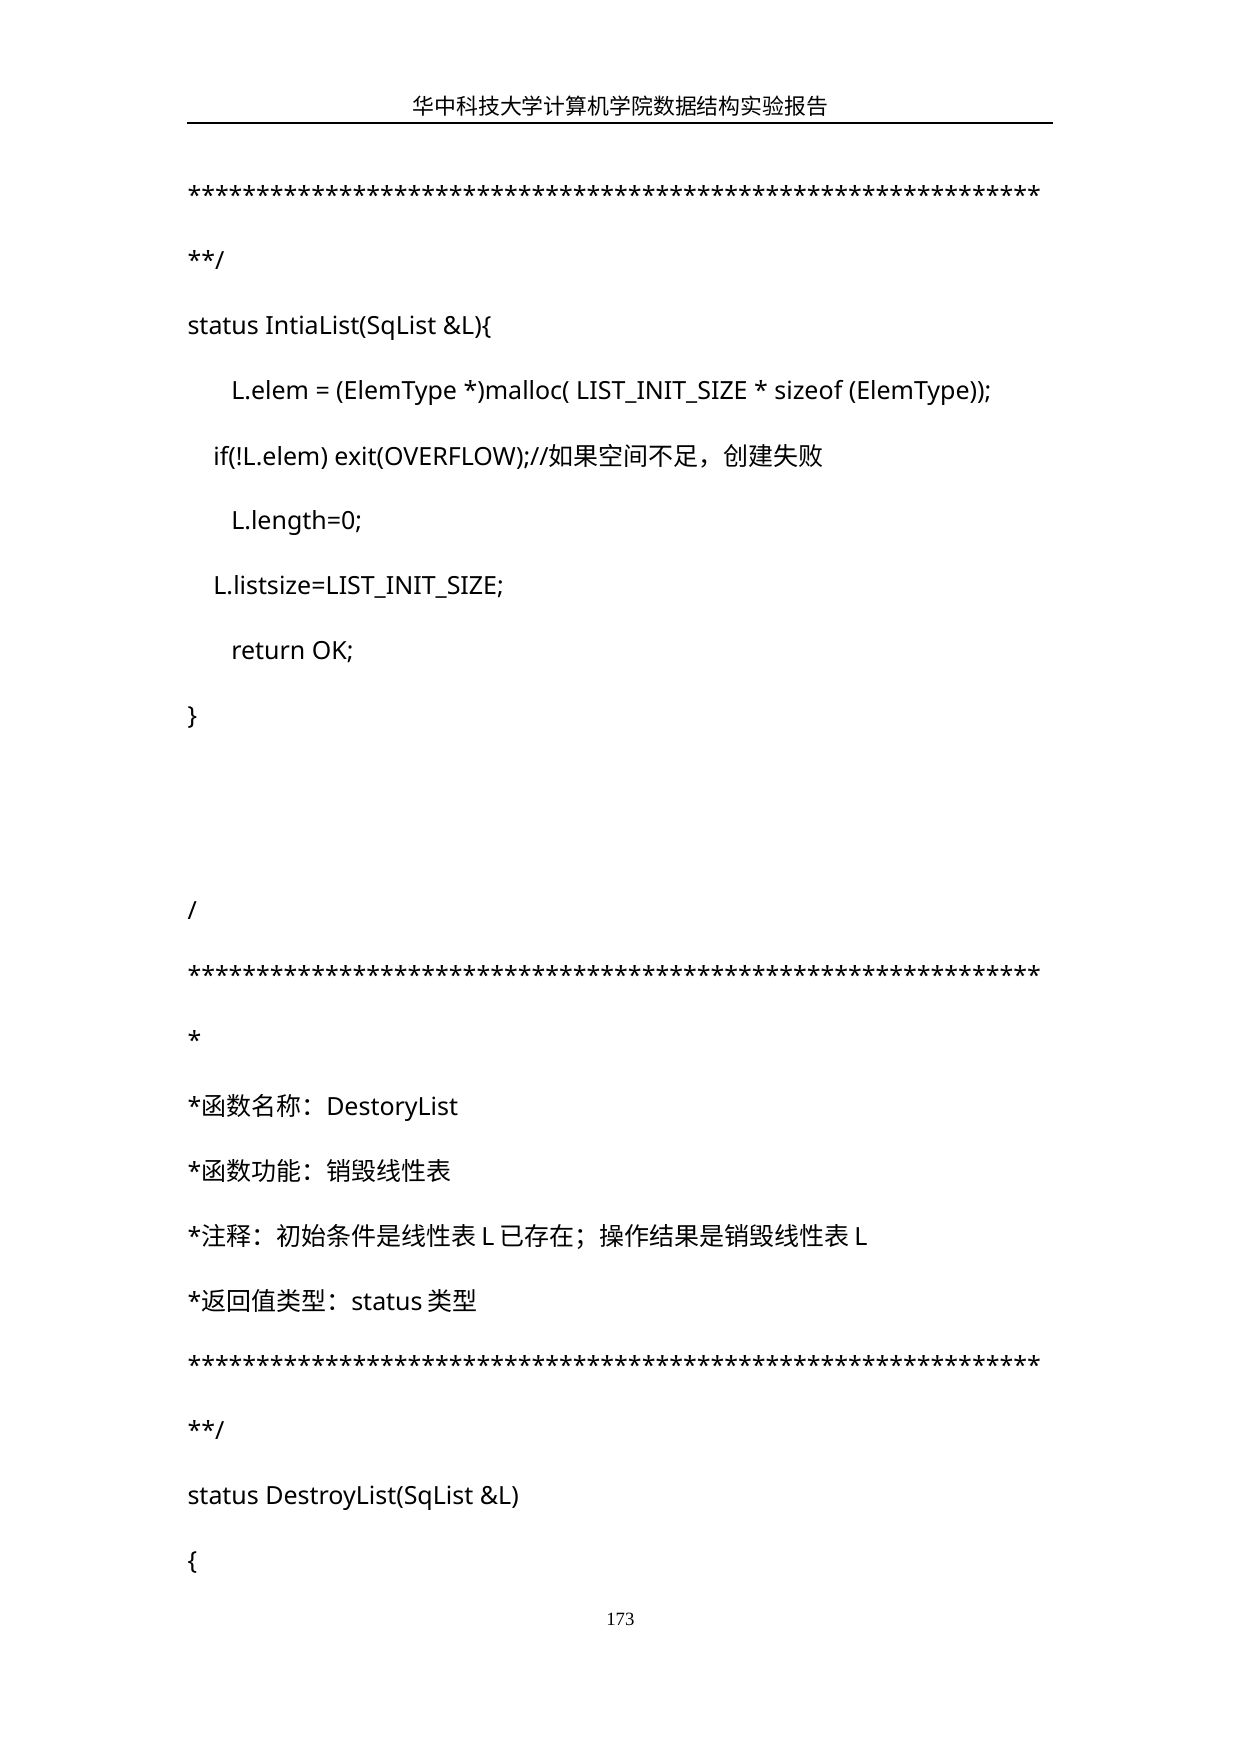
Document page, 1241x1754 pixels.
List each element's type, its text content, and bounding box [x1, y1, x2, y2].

text L.length=0; [187, 487, 1053, 552]
text return OK; [187, 617, 1053, 682]
text *返回值类型：status类型 [187, 1267, 1053, 1332]
text L.elem = (ElemType *)malloc( LIST_INIT_SIZE * sizeof (ElemType)); [187, 357, 1053, 422]
text } [187, 682, 1053, 747]
text status DestroyList(SqList &L) [187, 1462, 1053, 1527]
text L.listsize=LIST_INIT_SIZE; [187, 552, 1053, 617]
text *注释：初始条件是线性表L已存在；操作结果是销毁线性表L [187, 1202, 1053, 1267]
text /*************************************************************** [187, 877, 1053, 1072]
text ****************************************************************/ [187, 162, 1053, 292]
text *函数功能：销毁线性表 [187, 1137, 1053, 1202]
text { [187, 1527, 1053, 1592]
text *函数名称：DestoryList [187, 1072, 1053, 1137]
text ****************************************************************/ [187, 1332, 1053, 1462]
text status IntiaList(SqList &L){ [187, 292, 1053, 357]
text if(!L.elem) exit(OVERFLOW);//如果空间不足，创建失败 [187, 422, 1053, 487]
